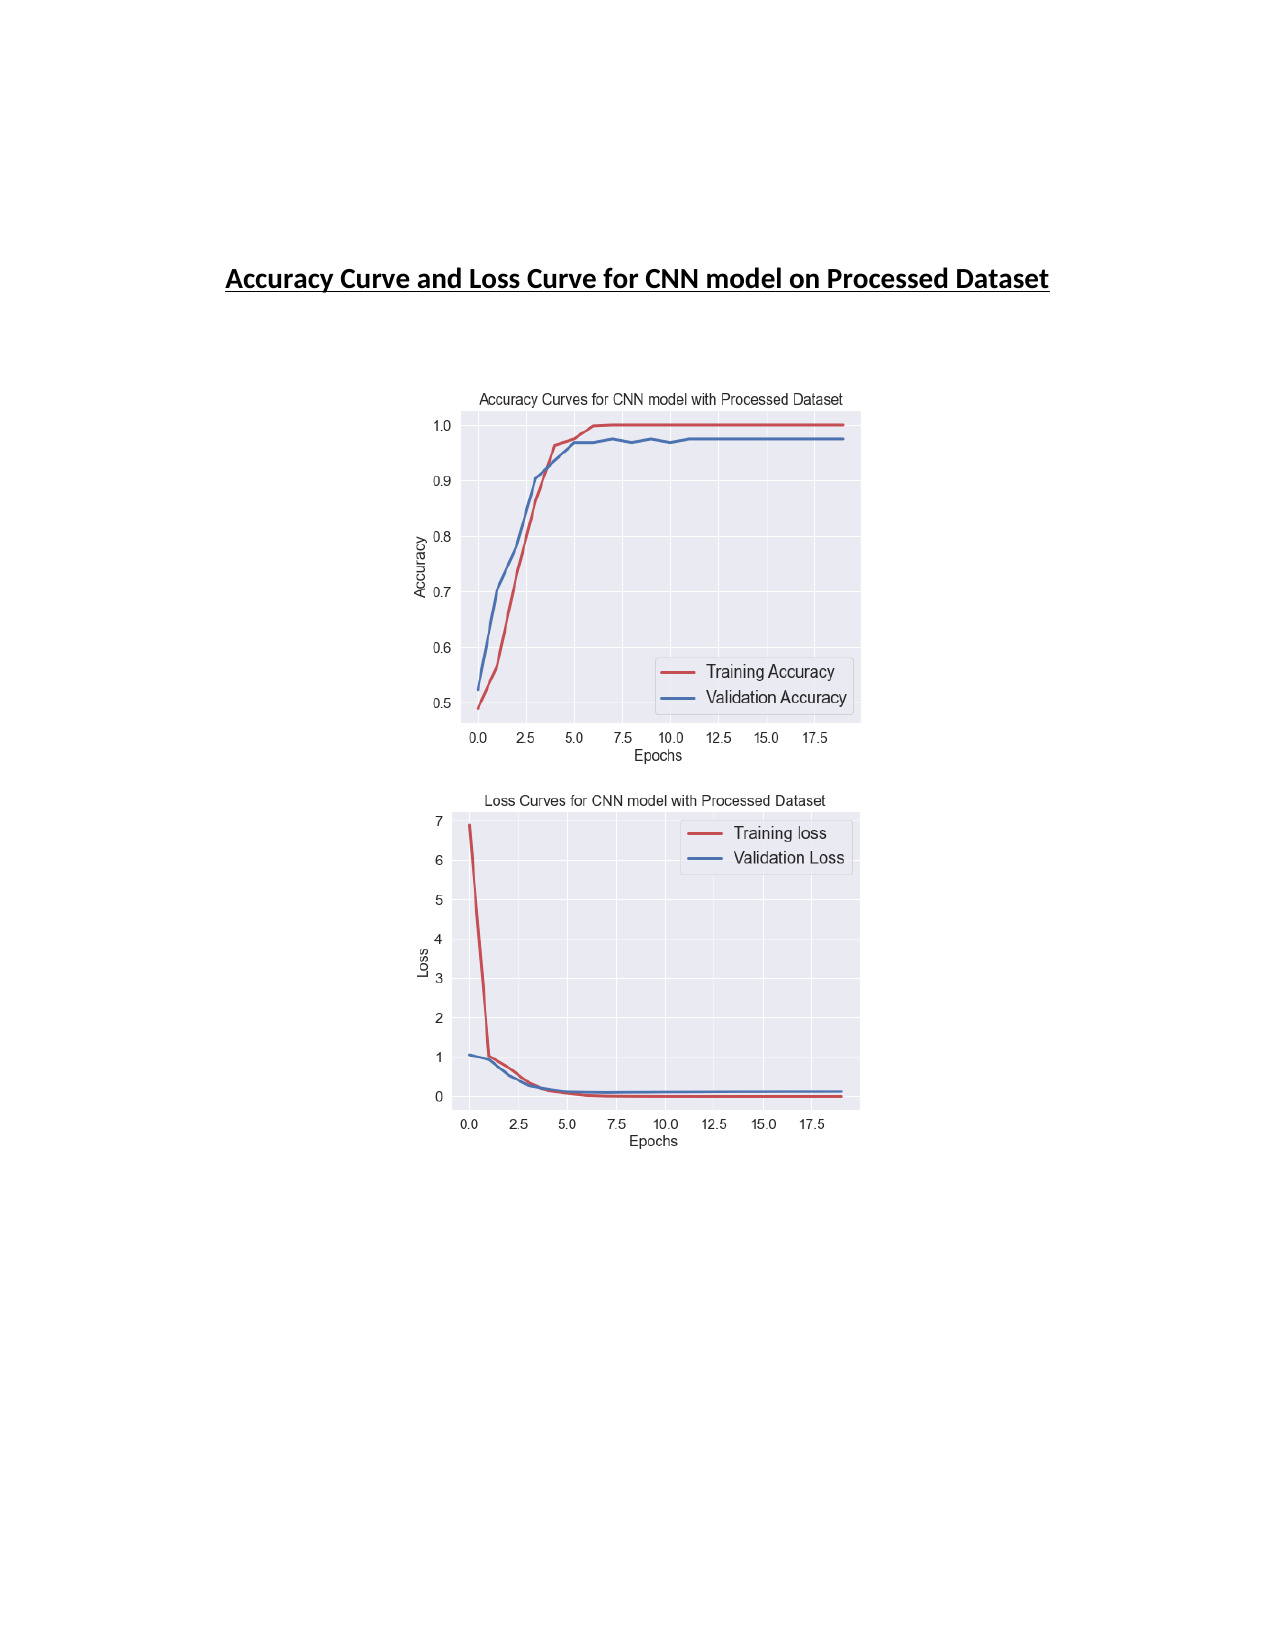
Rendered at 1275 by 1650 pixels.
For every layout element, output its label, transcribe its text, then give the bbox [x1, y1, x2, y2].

text Accuracy Curve and Loss Curve for CNN model on Processed Dataset [150, 260, 1125, 296]
picture [408, 386, 867, 770]
picture [410, 788, 865, 1155]
